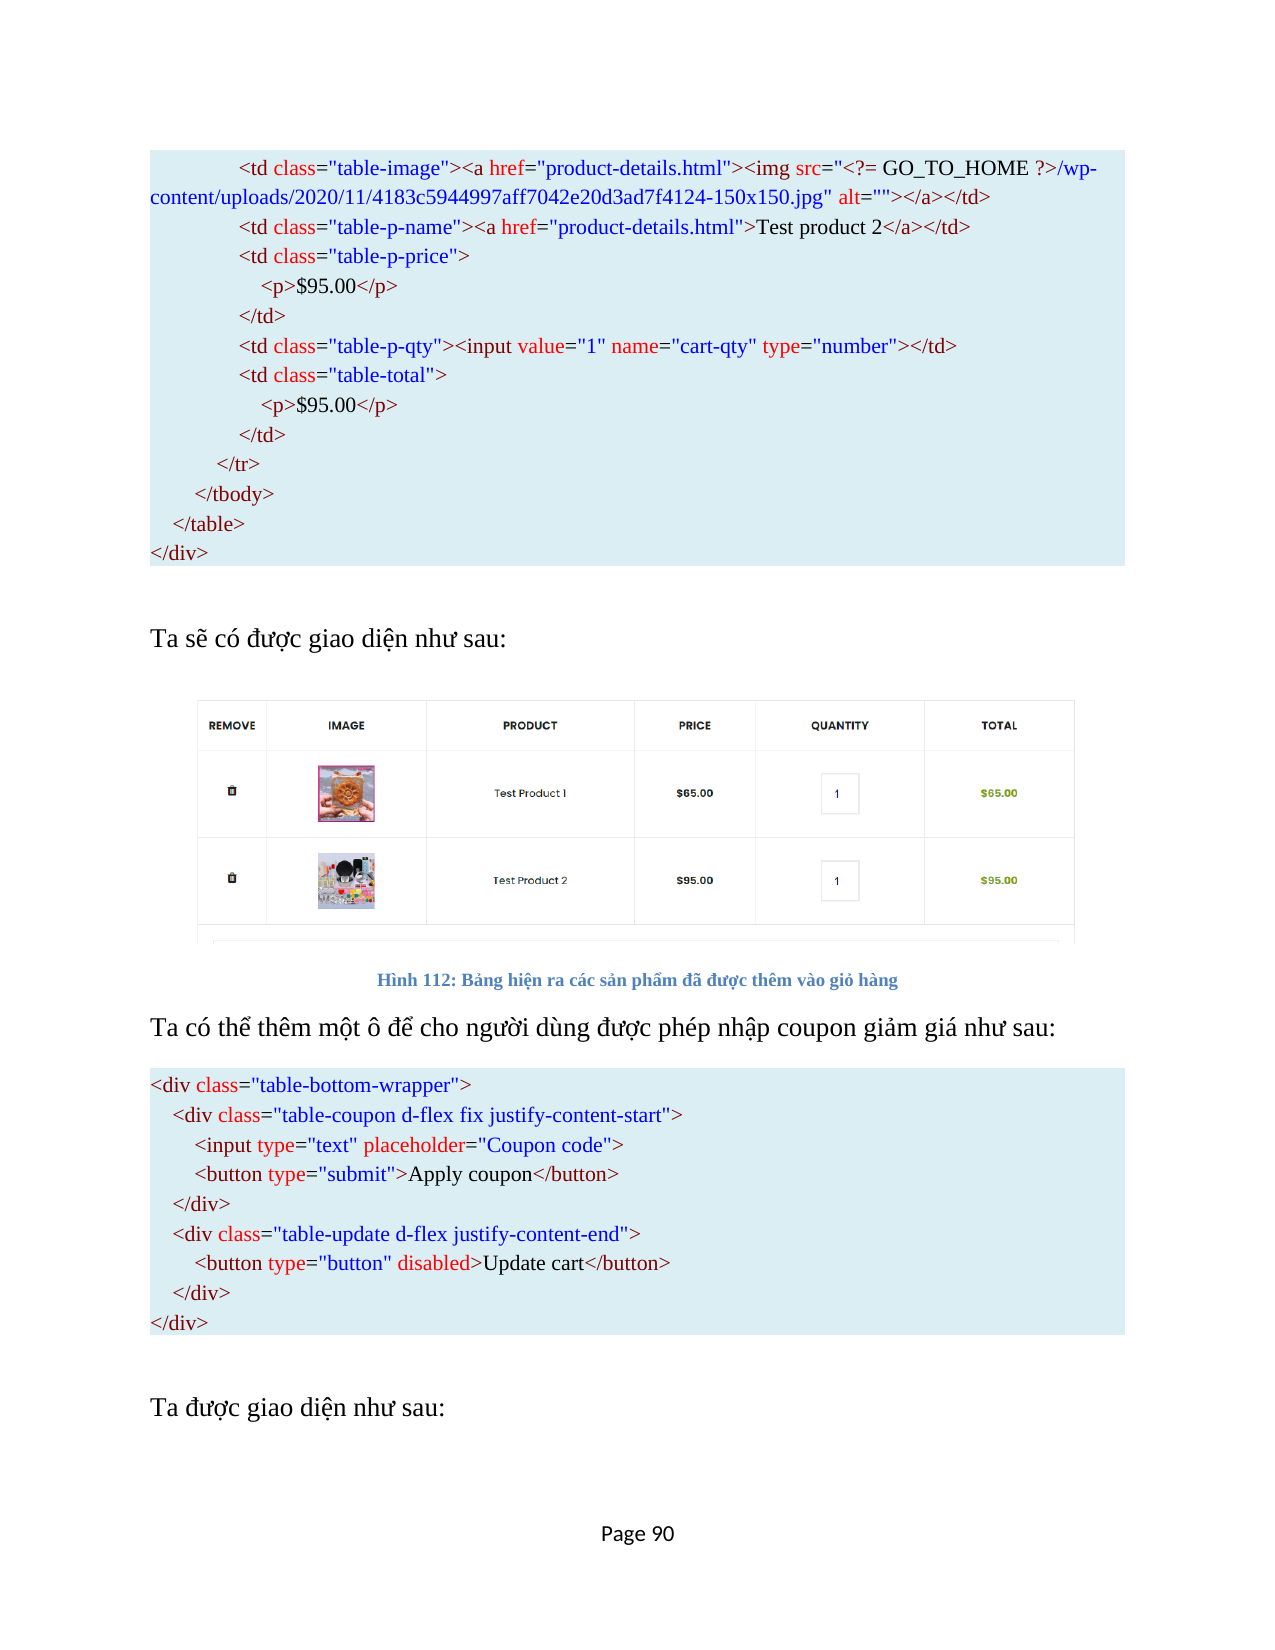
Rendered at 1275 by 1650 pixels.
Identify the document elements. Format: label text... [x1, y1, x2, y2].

picture [190, 678, 1086, 944]
text <td class="table-total"> [150, 358, 1125, 387]
text </table> [150, 506, 1125, 536]
text <td class="table-image"><a href="product-details.html"><img src="<?= GO_TO_HOME ?>/wp-content/uploads/2020/11/4183c5944997aff7042e20d3ad7f4124-150x150.jpg" alt=""></a></td> [150, 150, 1125, 209]
text Hình 112: Bảng hiện ra các sản phẩm đã được thêm vào giỏ hàng [150, 969, 1125, 990]
text </div> [150, 1186, 1125, 1216]
text </div> [150, 1276, 1125, 1305]
text <p>$95.00</p> [150, 387, 1125, 417]
text <td class="table-p-price"> [150, 239, 1125, 269]
text <button type="button" disabled>Update cart</button> [150, 1246, 1125, 1276]
text <td class="table-p-name"><a href="product-details.html">Test product 2</a></td> [150, 209, 1125, 239]
text <div class="table-update d-flex justify-content-end"> [150, 1216, 1125, 1246]
text <td class="table-p-qty"><input value="1" name="cart-qty" type="number"></td> [150, 328, 1125, 358]
text <input type="text" placeholder="Coupon code"> [150, 1127, 1125, 1157]
text <p>$95.00</p> [150, 269, 1125, 298]
text </tbody> [150, 477, 1125, 506]
text </td> [150, 417, 1125, 447]
text <div class="table-coupon d-flex fix justify-content-start"> [150, 1097, 1125, 1127]
text <div class="table-bottom-wrapper"> [150, 1068, 1125, 1097]
text Ta sẽ có được giao diện như sau: [150, 622, 1125, 653]
text </td> [150, 298, 1125, 328]
text <button type="submit">Apply coupon</button> [150, 1157, 1125, 1186]
text </tr> [150, 447, 1125, 477]
text Ta được giao diện như sau: [150, 1391, 1125, 1423]
text Ta có thể thêm một ô để cho người dùng được phép nhập coupon giảm giá như sau: [150, 1011, 1125, 1042]
text </div> [150, 1305, 1125, 1335]
text </div> [150, 536, 1125, 566]
